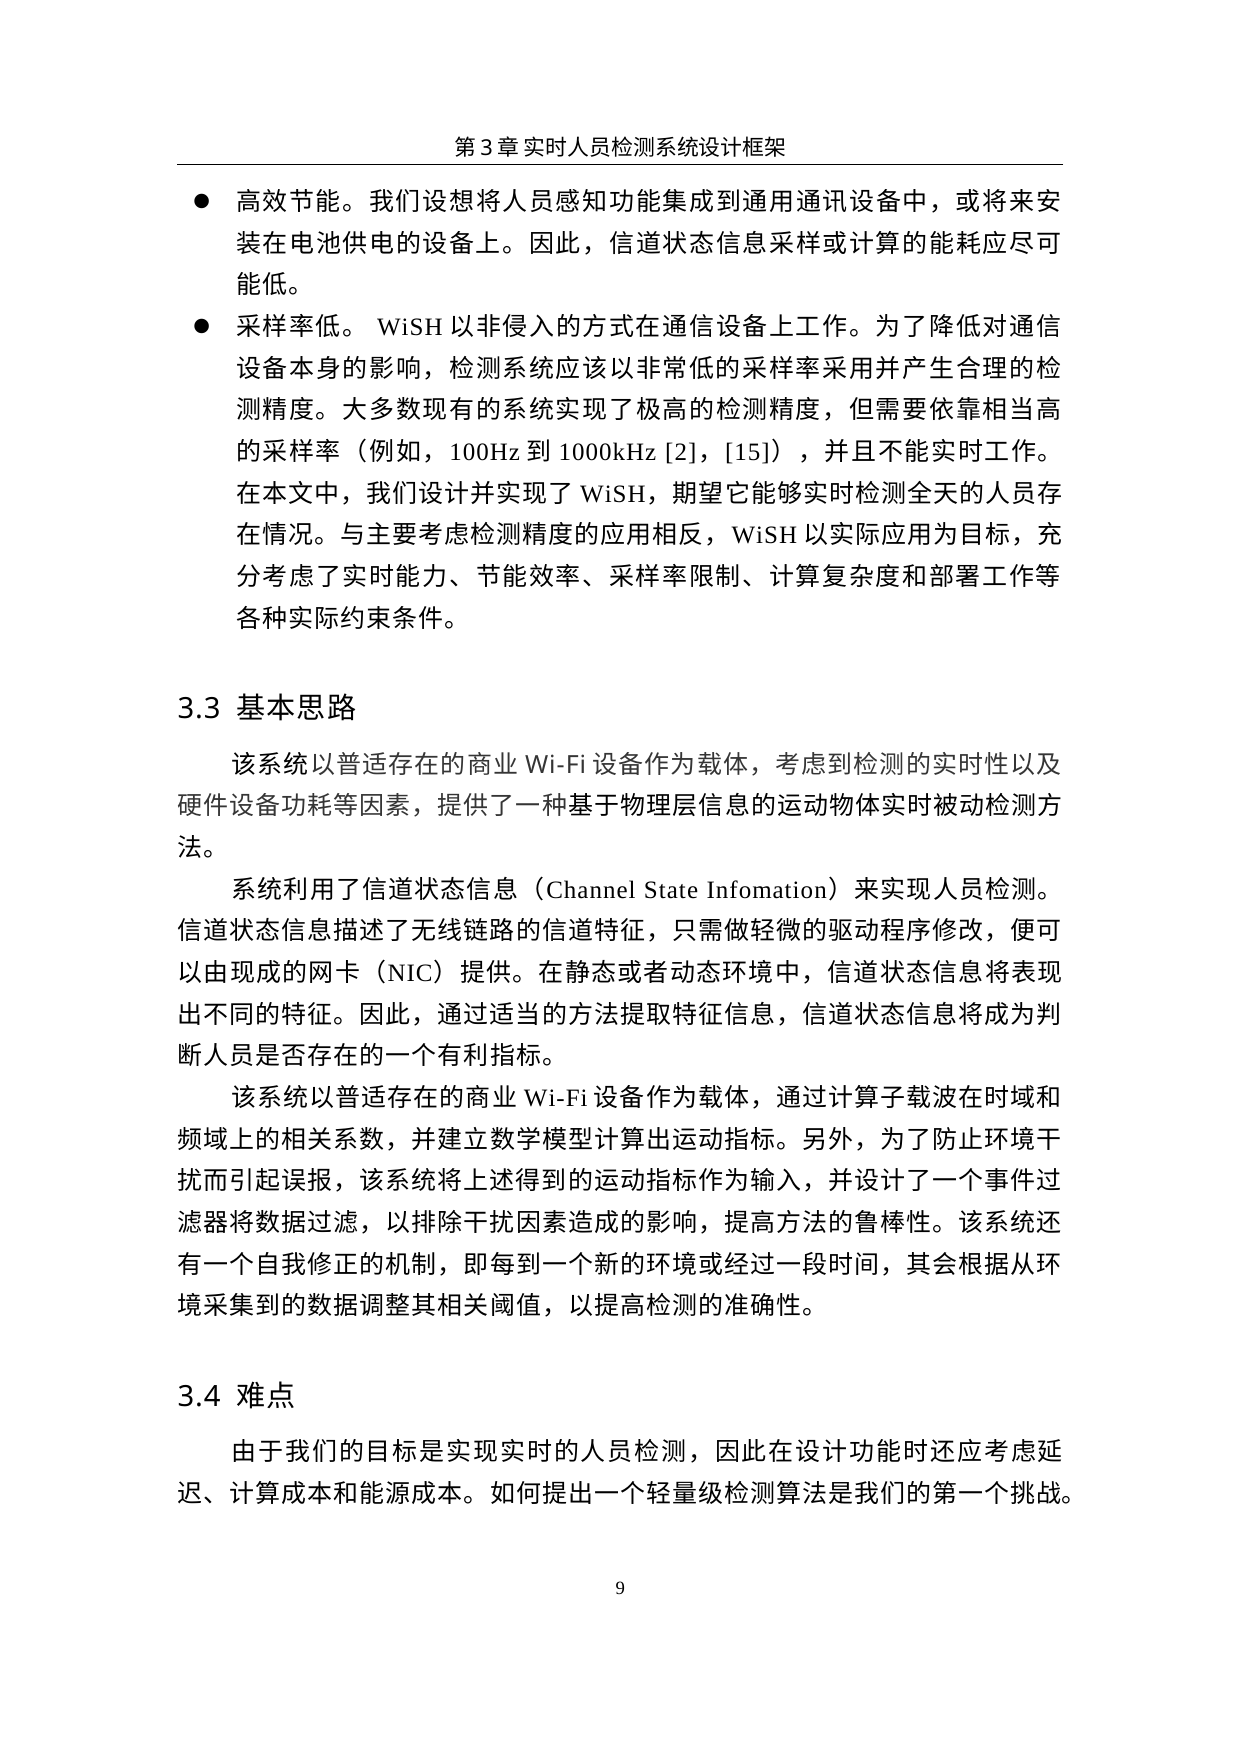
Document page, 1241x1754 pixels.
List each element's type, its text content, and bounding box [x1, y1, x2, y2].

list 高效节能。我们设想将人员感知功能集成到通用通讯设备中，或将来安装在电池供电的设备上。因此，信道状态信息采样或计算的能耗应尽可能低。 [192, 177, 1063, 302]
text 难点 [177, 1373, 1063, 1415]
text 系统利用了信道状态信息（Channel State Infomation）来实现人员检测。信道状态信息描述了无线链路的信道特征，只需做轻微的驱动程序修改，便可以由现成的网卡（NIC）提供。在静态或者动态环境中，信道状态信息将表现出不同的特征。因此，通过适当的方法提取特征信息，信道状态信息将成为判断人员是否存在的一个有利指标。 [177, 865, 1063, 1073]
text 基本思路 [177, 686, 1063, 727]
text 该系统以普适存在的商业Wi-Fi设备作为载体，通过计算子载波在时域和频域上的相关系数，并建立数学模型计算出运动指标。另外，为了防止环境干扰而引起误报，该系统将上述得到的运动指标作为输入，并设计了一个事件过滤器将数据过滤，以排除干扰因素造成的影响，提高方法的鲁棒性。该系统还有一个自我修正的机制，即每到一个新的环境或经过一段时间，其会根据从环境采集到的数据调整其相关阈值，以提高检测的准确性。 [177, 1073, 1063, 1323]
text 由于我们的目标是实现实时的人员检测，因此在设计功能时还应考虑延迟、计算成本和能源成本。如何提出一个轻量级检测算法是我们的第一个挑战。 [177, 1427, 1063, 1511]
list 采样率低。 WiSH以非侵入的方式在通信设备上工作。为了降低对通信设备本身的影响，检测系统应该以非常低的采样率采用并产生合理的检测精度。大多数现有的系统实现了极高的检测精度，但需要依靠相当高的采样率（例如，100Hz到1000kHz [2]，[15]），并且不能实时工作。在本文中，我们设计并实现了WiSH，期望它能够实时检测全天的人员存在情况。与主要考虑检测精度的应用相反，WiSH以实际应用为目标，充分考虑了实时能力、节能效率、采样率限制、计算复杂度和部署工作等各种实际约束条件。 [192, 302, 1063, 636]
text 该系统以普适存在的商业Wi-Fi设备作为载体，考虑到检测的实时性以及硬件设备功耗等因素，提供了一种基于物理层信息的运动物体实时被动检测方法。 [177, 740, 1063, 865]
